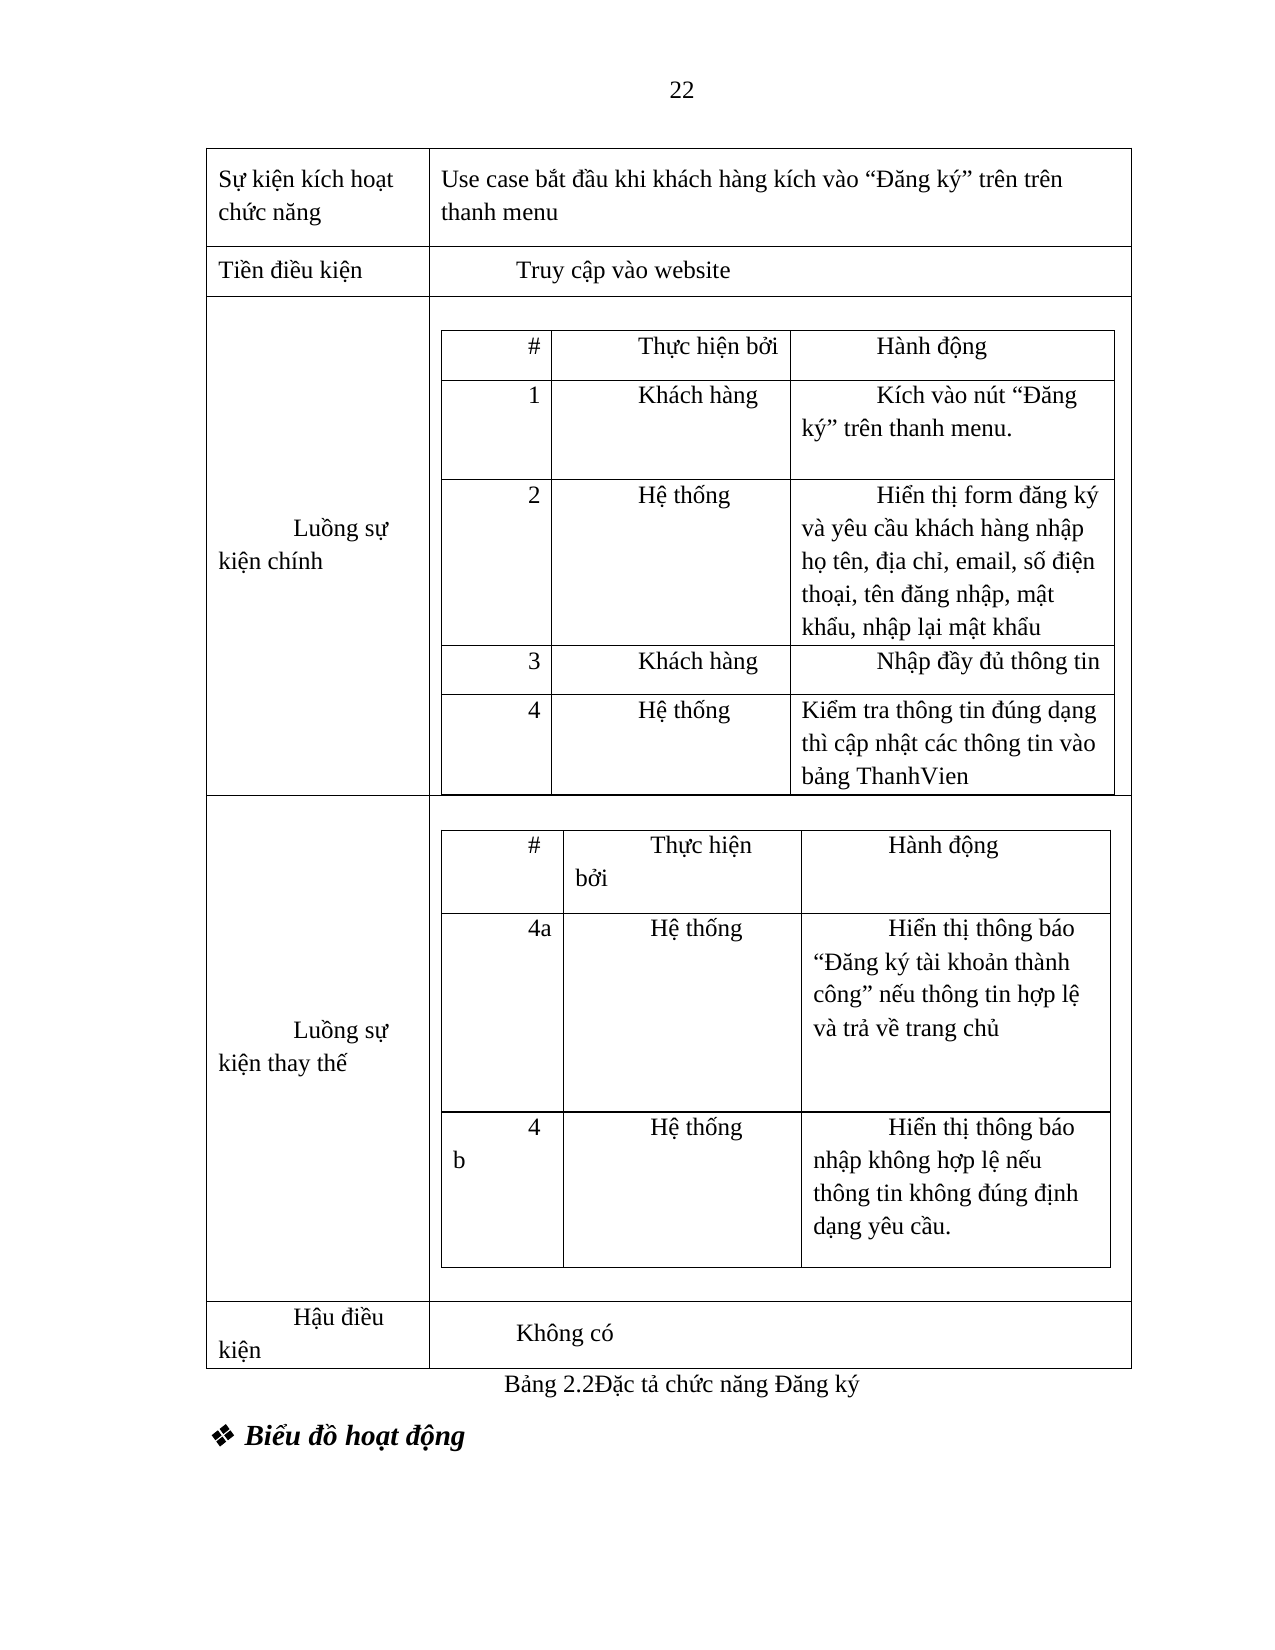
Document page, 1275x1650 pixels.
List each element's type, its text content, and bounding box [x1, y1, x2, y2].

table_cell Truy cập vào website [430, 247, 1131, 296]
table_cell [430, 297, 1131, 795]
table_cell [430, 796, 1131, 1301]
table_cell Sự kiện kích hoạt chức năng [207, 149, 429, 246]
list Biểu đồ hoạt động [207, 1418, 1157, 1452]
table_cell Luồng sự kiện chính [207, 297, 429, 795]
table_cell Tiền điều kiện [207, 247, 429, 296]
table_cell Luồng sự kiện thay thế [207, 796, 429, 1301]
table_cell Use case bắt đầu khi khách hàng kích vào “Đăng ký” trên trên thanh menu [430, 149, 1131, 246]
table_cell Hậu điều kiện [207, 1302, 429, 1368]
table_cell Không có [430, 1302, 1131, 1368]
